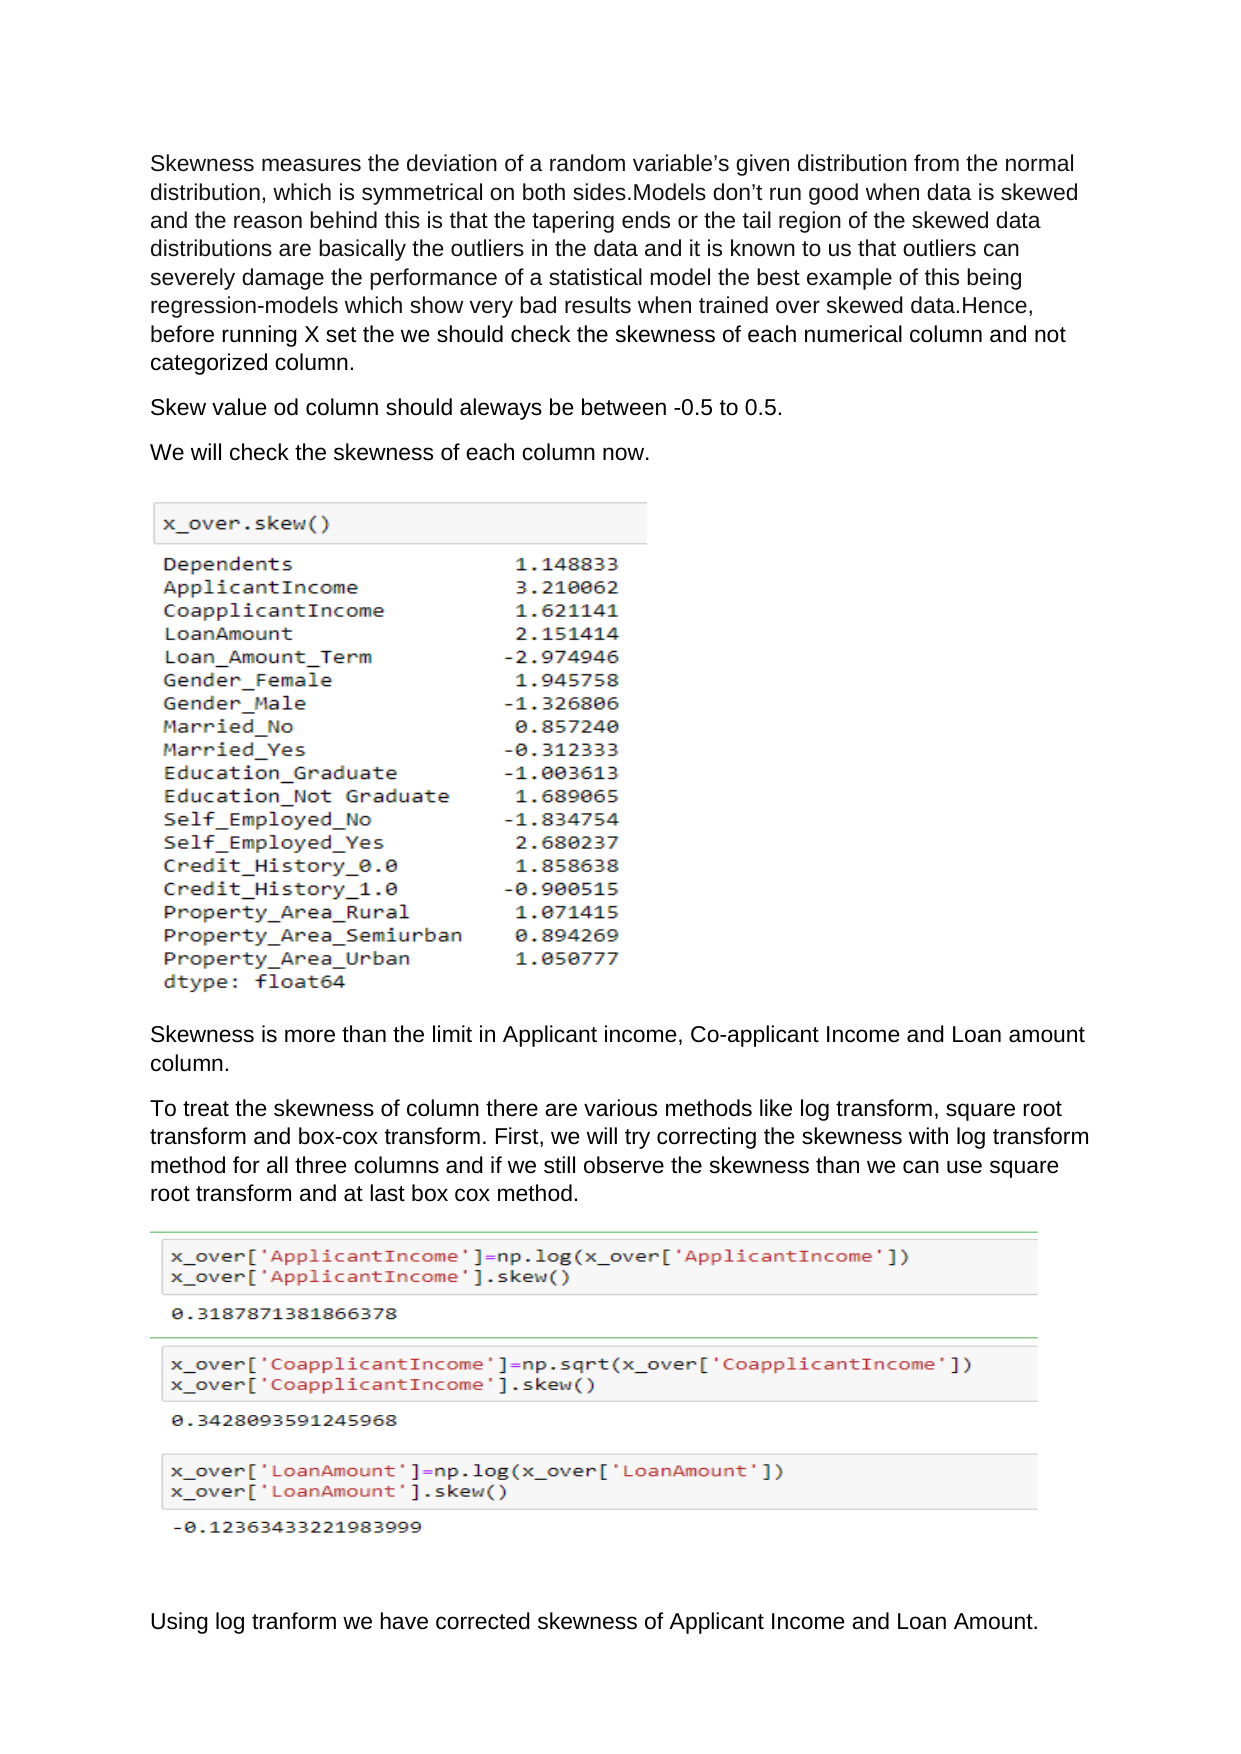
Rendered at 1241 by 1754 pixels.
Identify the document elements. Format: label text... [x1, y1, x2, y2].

text We will check the skewness of each column now. [150, 439, 1090, 466]
text Skew value od column should aleways be between -0.5 to 0.5. [150, 394, 1090, 421]
text To treat the skewness of column there are various methods like log transform, square root transform and box-cox transform. First, we will try correcting the skewness with log transform method for all three columns and if we still observe the skewness than we can use square root transform and at last box cox method. [150, 1149, 1090, 1206]
picture [150, 1225, 1038, 1545]
text Using log tranform we have corrected skewness of Applicant Income and Loan Amount. [150, 1608, 1090, 1635]
picture [150, 484, 648, 1003]
text To treat the skewness of column there are various methods like log transform, square root transform and box-cox transform. First, we will try correcting the skewness with log transform method for all three columns and if we still observe the skewness than we can use square root transform and at last box cox method. [150, 1095, 1090, 1123]
text Skewness measures the deviation of a random variable’s given distribution from the normal distribution, which is symmetrical on both sides.Models don’t run good when data is skewed and the reason behind this is that the tapering ends or the tail region of the skewed data distributions are basically the outliers in the data and it is known to us that outliers can severely damage the performance of a statistical model the best example of this being regression-models which show very bad results when trained over skewed data.Hence, before running X set the we should check the skewness of each numerical column and not categorized column. [150, 150, 1090, 375]
text Skewness is more than the limit in Applicant income, Co-applicant Income and Loan amount column. [150, 1021, 1090, 1076]
